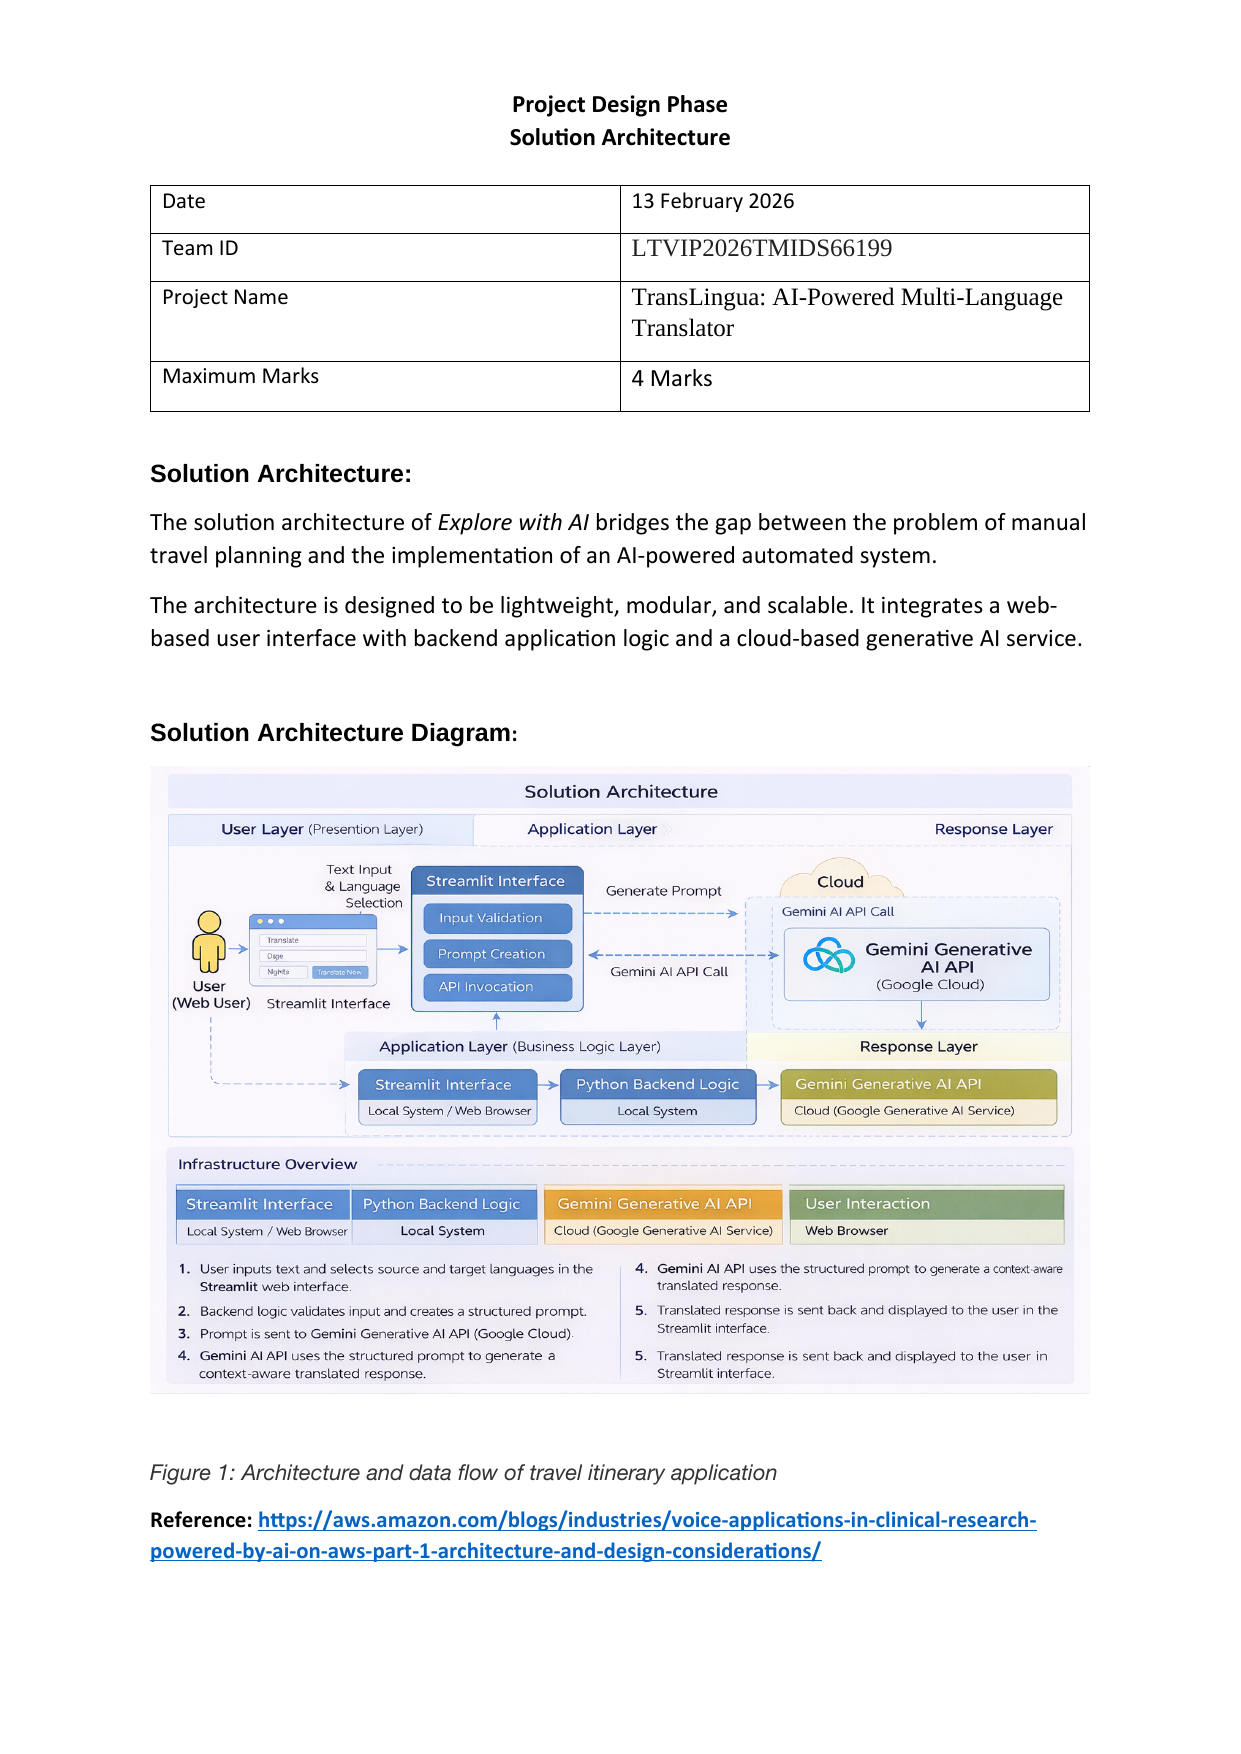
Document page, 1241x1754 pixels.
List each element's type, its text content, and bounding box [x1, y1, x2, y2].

table_header Date [151, 186, 620, 232]
picture [150, 766, 1091, 1394]
table_cell Team ID [151, 234, 620, 281]
table_cell LTVIP2026TMIDS66199 [621, 234, 1089, 281]
text Figure 1: Architecture and data flow of travel itinerary application [150, 1459, 1090, 1487]
text Project Design Phase [150, 89, 1090, 119]
text Solution Architecture Diagram: [150, 718, 1090, 748]
table_cell Maximum Marks [151, 362, 620, 411]
table_cell 4 Marks [621, 362, 1089, 411]
text Reference: https://aws.amazon.com/blogs/industries/voice-applications-in-clinical-research-powered-by-ai-on-aws-part-1-architecture-and-design-considerations/ [150, 1506, 1090, 1564]
text The solution architecture of Explore with AI bridges the gap between the problem of manual travel planning and the implementation of an AI-powered automated system. [150, 507, 1090, 570]
text The architecture is designed to be lightweight, modular, and scalable. It integrates a web-based user interface with backend application logic and a cloud-based generative AI service. [150, 589, 1090, 652]
text Solution Architecture: [150, 459, 1090, 488]
table_header 13 February 2026 [621, 186, 1089, 232]
table_cell TransLingua: AI-Powered Multi-Language Translator [621, 282, 1089, 361]
text Solution Architecture [150, 122, 1090, 152]
table_cell Project Name [151, 282, 620, 361]
